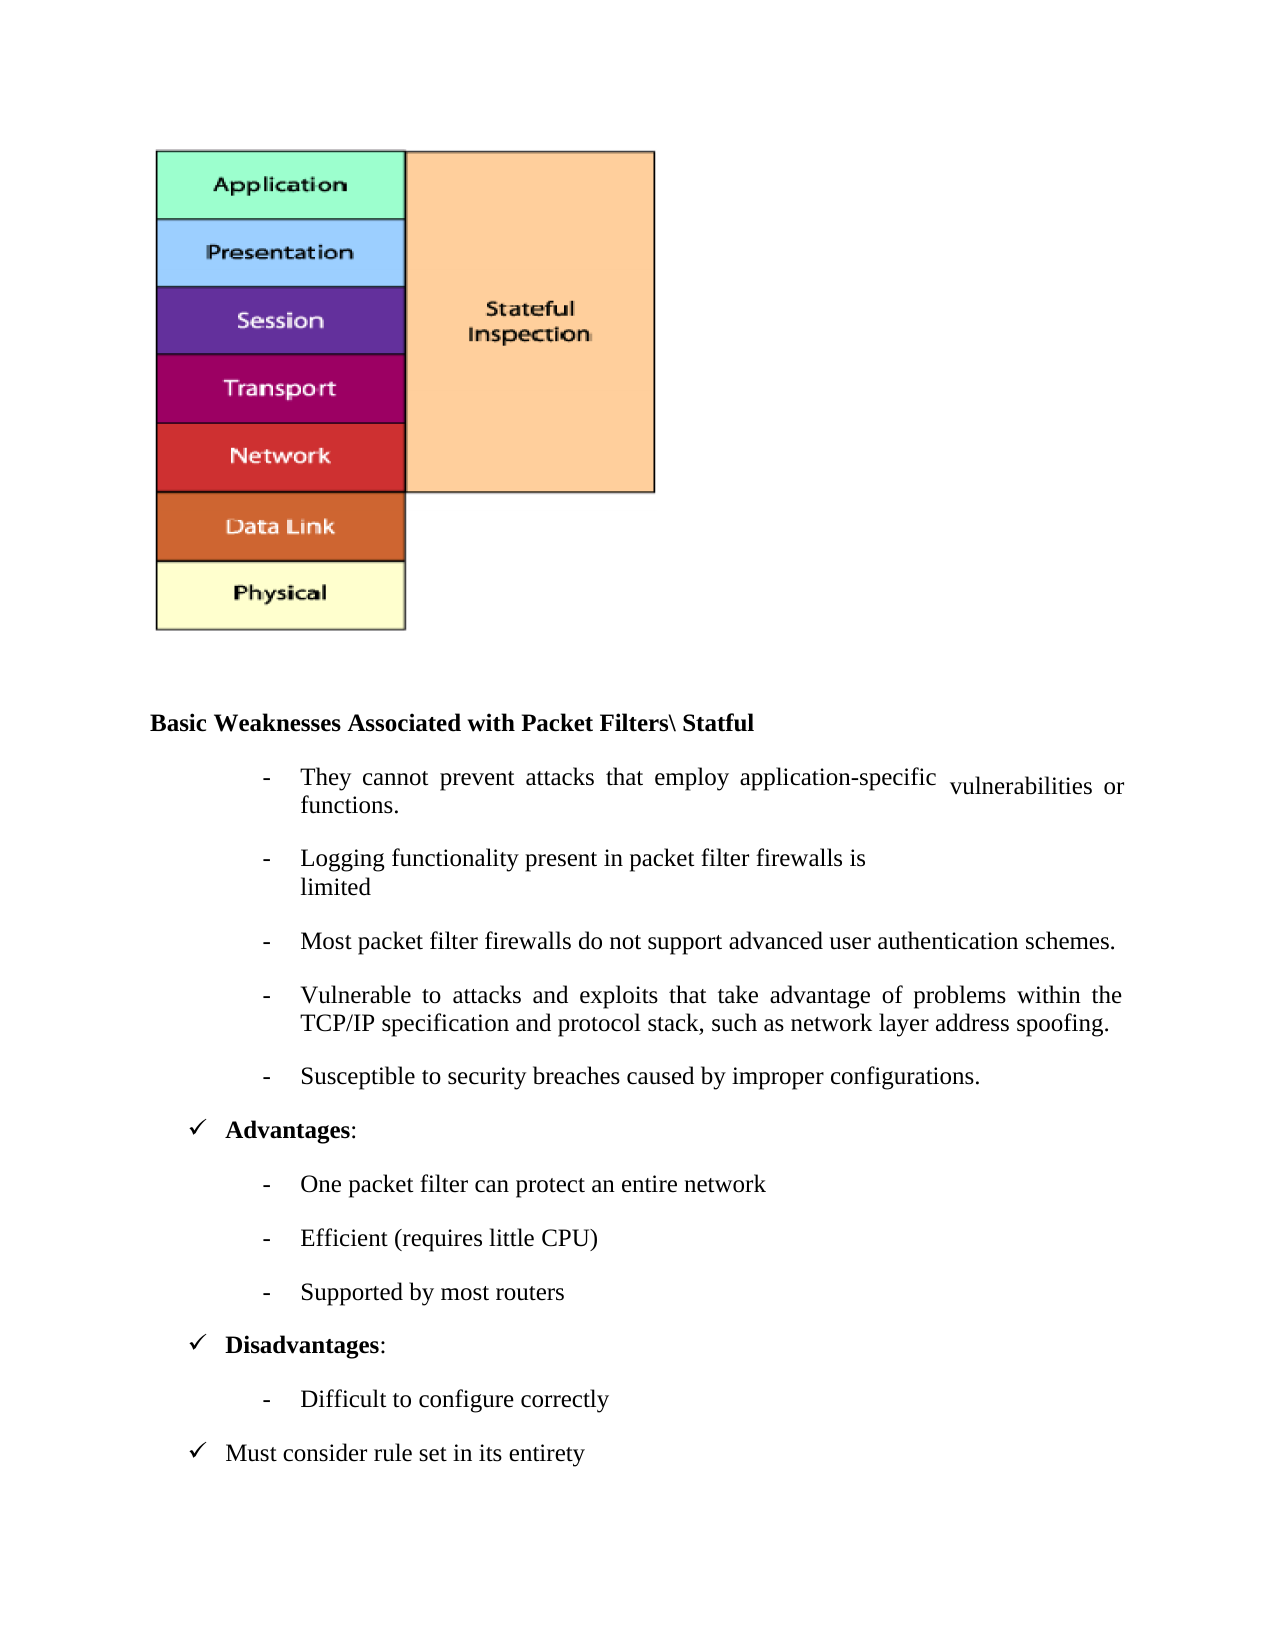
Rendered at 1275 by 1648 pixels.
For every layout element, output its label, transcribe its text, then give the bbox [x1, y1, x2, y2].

list Most packet filter firewalls do not support advanced user authentication schemes. [262, 926, 1206, 955]
list Efficient (requires little CPU) [262, 1223, 1206, 1252]
list Logging functionality present in packet filter firewalls is limited [262, 843, 942, 901]
text vulnerabilities or [949, 771, 1206, 800]
picture [153, 149, 657, 631]
list Susceptible to security breaches caused by improper configurations. [262, 1061, 1206, 1090]
text Basic Weaknesses Associated with Packet Filters\ Statful [150, 708, 942, 737]
list They cannot prevent attacks that employ application-specific functions. [262, 762, 939, 819]
list Must consider rule set in its entirety [187, 1438, 1206, 1467]
list Difficult to configure correctly [262, 1384, 1206, 1413]
subtitle Advantages: [187, 1115, 1206, 1144]
list One packet filter can protect an entire network [262, 1169, 1206, 1198]
list Vulnerable to attacks and exploits that take advantage of problems within the TCP/IP specification and protocol stack, such as network layer address spoofing. [262, 980, 1125, 1037]
list Supported by most routers [262, 1277, 1206, 1305]
subtitle Disadvantages: [187, 1330, 1206, 1359]
